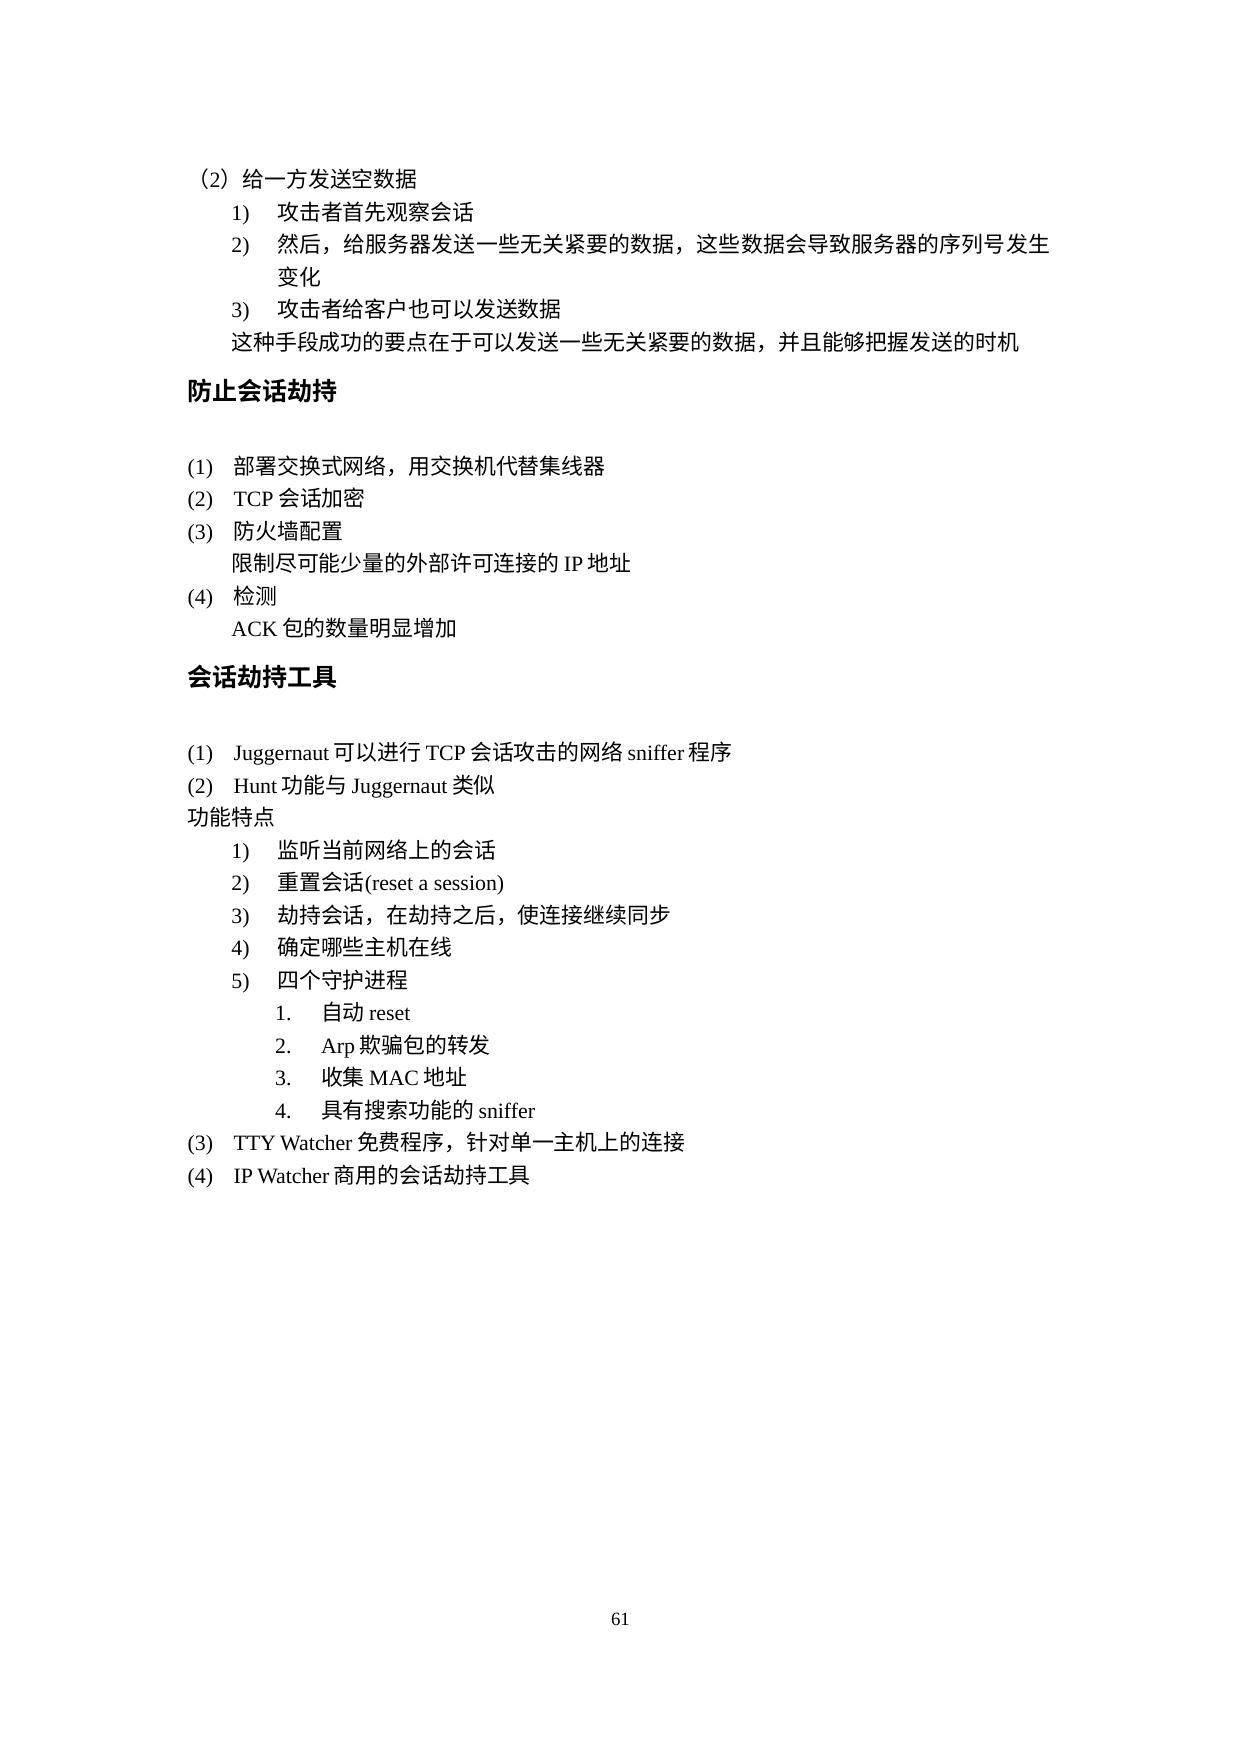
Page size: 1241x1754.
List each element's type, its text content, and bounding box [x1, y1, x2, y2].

list Arp欺骗包的转发 [275, 1027, 1053, 1060]
list Juggernaut可以进行TCP会话攻击的网络sniffer程序 [187, 735, 1053, 767]
list 劫持会话，在劫持之后，使连接继续同步 [231, 897, 1053, 930]
subtitle 会话劫持工具 [187, 643, 1053, 708]
list 自动reset [275, 995, 1053, 1027]
list 四个守护进程 [231, 962, 1053, 995]
list 重置会话(reset a session) [231, 865, 1053, 897]
subtitle 防止会话劫持 [187, 357, 1053, 422]
list 攻击者首先观察会话 [231, 194, 1053, 227]
list Hunt功能与Juggernaut类似 [187, 767, 1053, 800]
text 功能特点 [187, 800, 1053, 832]
text 这种手段成功的要点在于可以发送一些无关紧要的数据，并且能够把握发送的时机 [231, 324, 1053, 357]
text 限制尽可能少量的外部许可连接的IP地址 [187, 546, 1053, 578]
list 然后，给服务器发送一些无关紧要的数据，这些数据会导致服务器的序列号发生变化 [231, 227, 1053, 292]
list IP Watcher商用的会话劫持工具 [187, 1157, 1053, 1190]
list 防火墙配置 [187, 513, 1053, 546]
list 监听当前网络上的会话 [231, 832, 1053, 865]
list 部署交换式网络，用交换机代替集线器 [187, 448, 1053, 481]
list TTY Watcher免费程序，针对单一主机上的连接 [187, 1125, 1053, 1157]
list 检测 [187, 578, 1053, 611]
list TCP会话加密 [187, 481, 1053, 513]
list 确定哪些主机在线 [231, 930, 1053, 962]
list 收集MAC地址 [275, 1060, 1053, 1092]
text ACK包的数量明显增加 [187, 611, 1053, 643]
text （2）给一方发送空数据 [187, 162, 1053, 194]
list 攻击者给客户也可以发送数据 [231, 292, 1053, 324]
list 具有搜索功能的sniffer [275, 1092, 1053, 1125]
